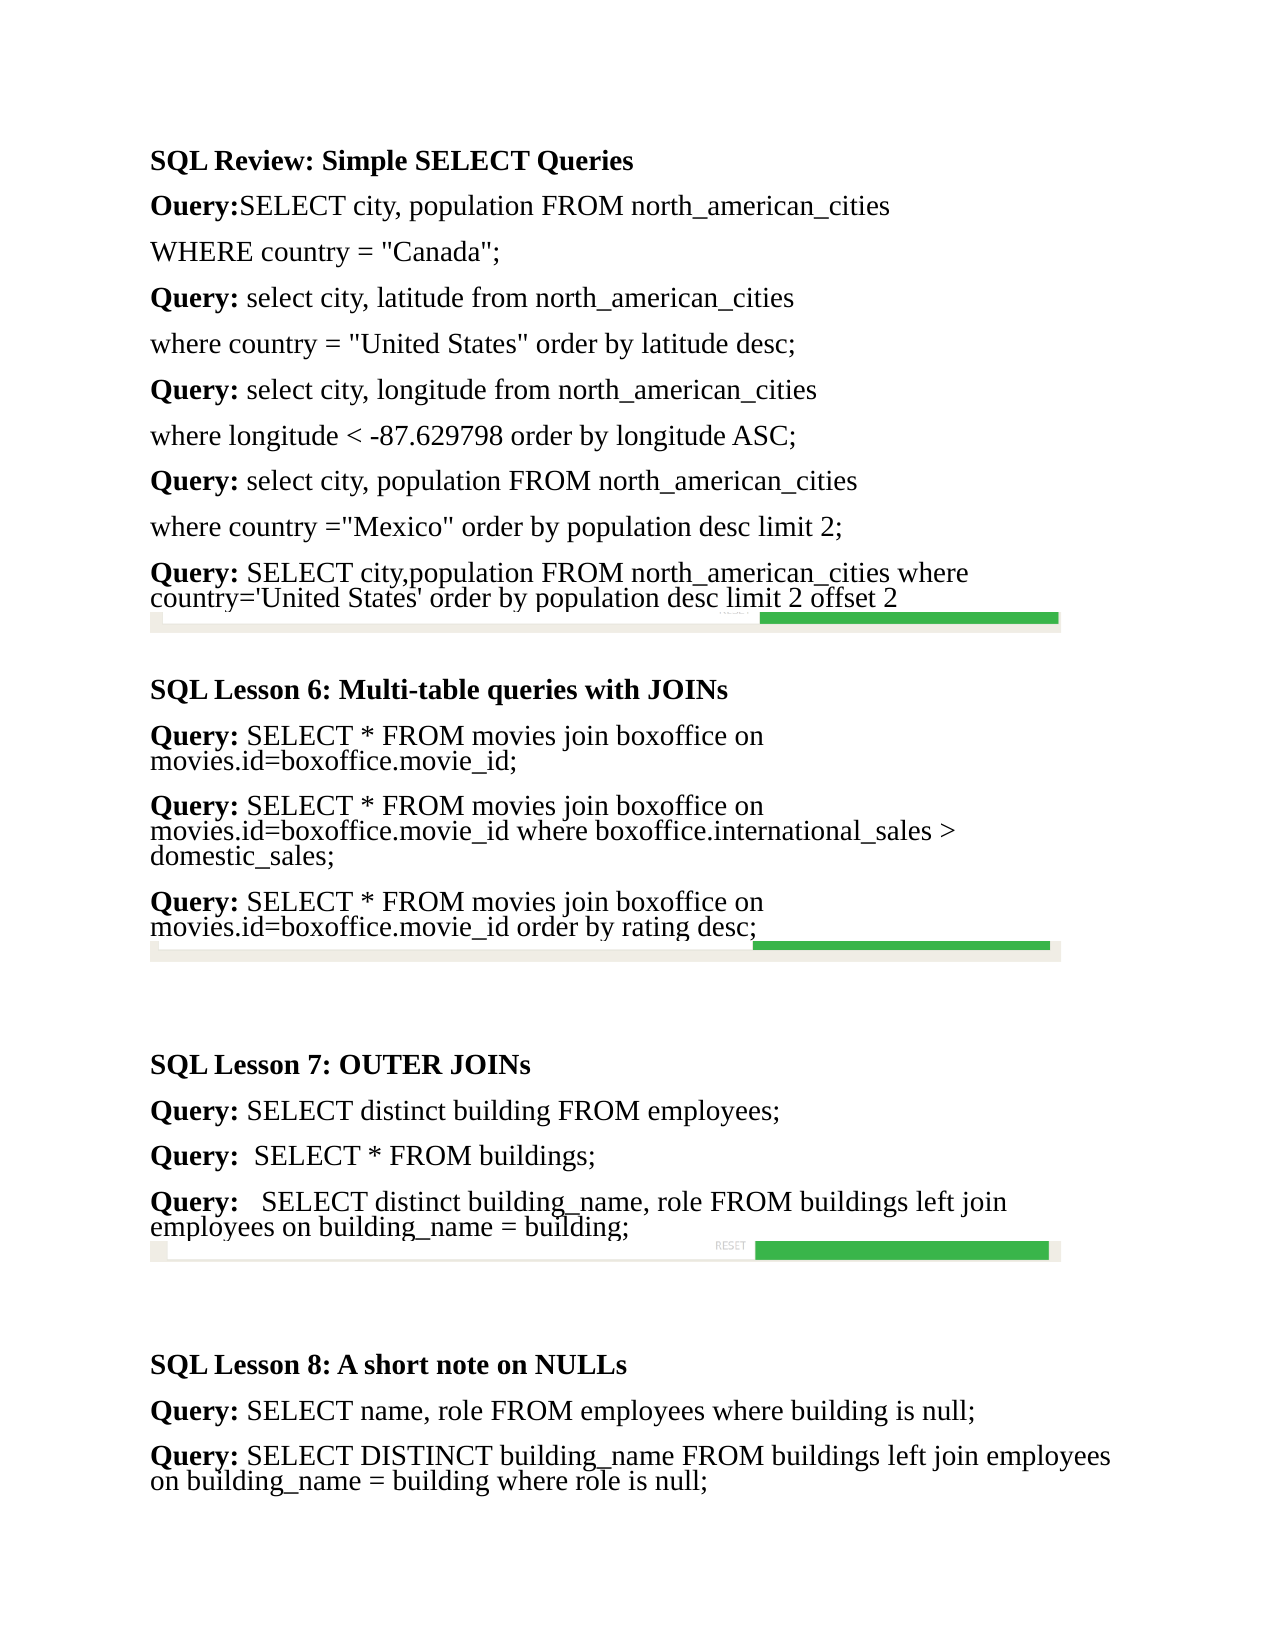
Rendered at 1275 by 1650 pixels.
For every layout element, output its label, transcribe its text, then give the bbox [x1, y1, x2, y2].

text Query: select city, population FROM north_american_cities [150, 471, 1125, 496]
text Query: SELECT distinct building_name, role FROM buildings left join employees on building_name = building; [150, 1192, 1125, 1242]
text Query: SELECT distinct building FROM employees; [150, 1100, 1125, 1125]
text SQL Lesson 8: A short note on NULLs [150, 1354, 1125, 1379]
text where country ="Mexico" order by population desc limit 2; [150, 517, 1125, 542]
text Query: SELECT DISTINCT building_name FROM buildings left join employees on building_name = building where role is null; [150, 1446, 1125, 1496]
text where country = "United States" order by latitude desc; [150, 333, 1125, 358]
text Query: select city, longitude from north_american_cities [150, 379, 1125, 404]
text Query: SELECT * FROM movies join boxoffice on movies.id=boxoffice.movie_id; [150, 725, 1125, 775]
text Query: select city, latitude from north_american_cities [150, 287, 1125, 312]
text Query: SELECT name, role FROM employees where building is null; [150, 1400, 1125, 1425]
text Ouery:SELECT city, population FROM north_american_cities [150, 196, 1125, 221]
text SQL Lesson 7: OUTER JOINs [150, 1054, 1125, 1079]
text where longitude < -87.629798 order by longitude ASC; [150, 425, 1125, 450]
text Query: SELECT * FROM buildings; [150, 1146, 1125, 1171]
text SQL Lesson 6: Multi-table queries with JOINs [150, 679, 1125, 704]
text Query: SELECT * FROM movies join boxoffice on movies.id=boxoffice.movie_id where boxoffice.international_sales > domestic_sales; [150, 796, 1125, 871]
text SQL Review: Simple SELECT Queries [150, 150, 1125, 175]
text WHERE country = "Canada"; [150, 242, 1125, 267]
text Query: SELECT * FROM movies join boxoffice on movies.id=boxoffice.movie_id order by rating desc; [150, 892, 1125, 942]
text Query: SELECT city,population FROM north_american_cities where country='United States' order by population desc limit 2 offset 2 [150, 562, 1125, 612]
